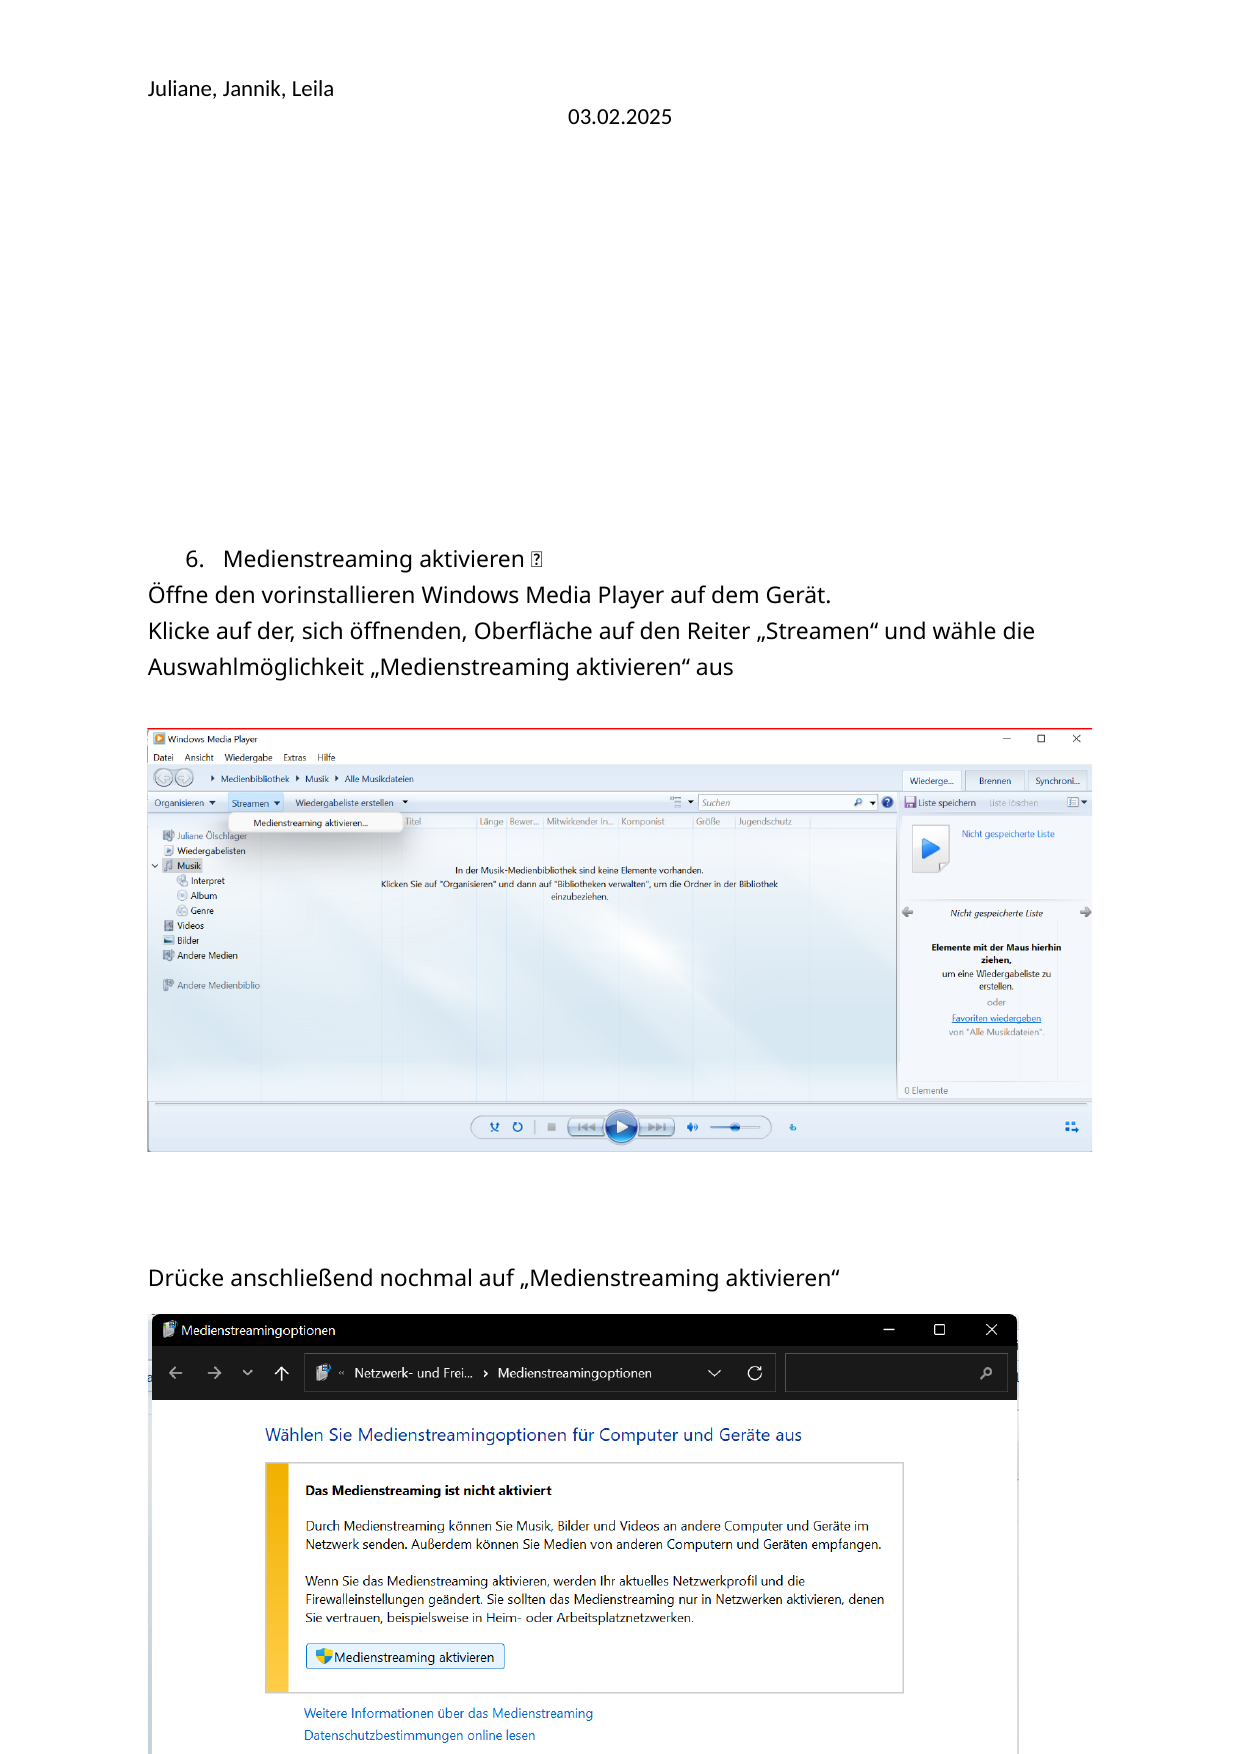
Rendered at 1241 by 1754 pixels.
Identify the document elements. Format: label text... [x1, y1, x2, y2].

text Klicke auf der, sich öffnenden, Oberfläche auf den Reiter „Streamen“ und wähle die Auswahlmöglichkeit „Medienstreaming aktivieren“ aus [148, 615, 1093, 682]
list Medienstreaming aktivieren 🎵 [185, 543, 1093, 574]
picture [147, 728, 1093, 1152]
picture [147, 1314, 1019, 1754]
text Öffne den vorinstallieren Windows Media Player auf dem Gerät. [148, 579, 1093, 610]
text Drücke anschließend nochmal auf „Medienstreaming aktivieren“ [148, 1262, 1093, 1293]
